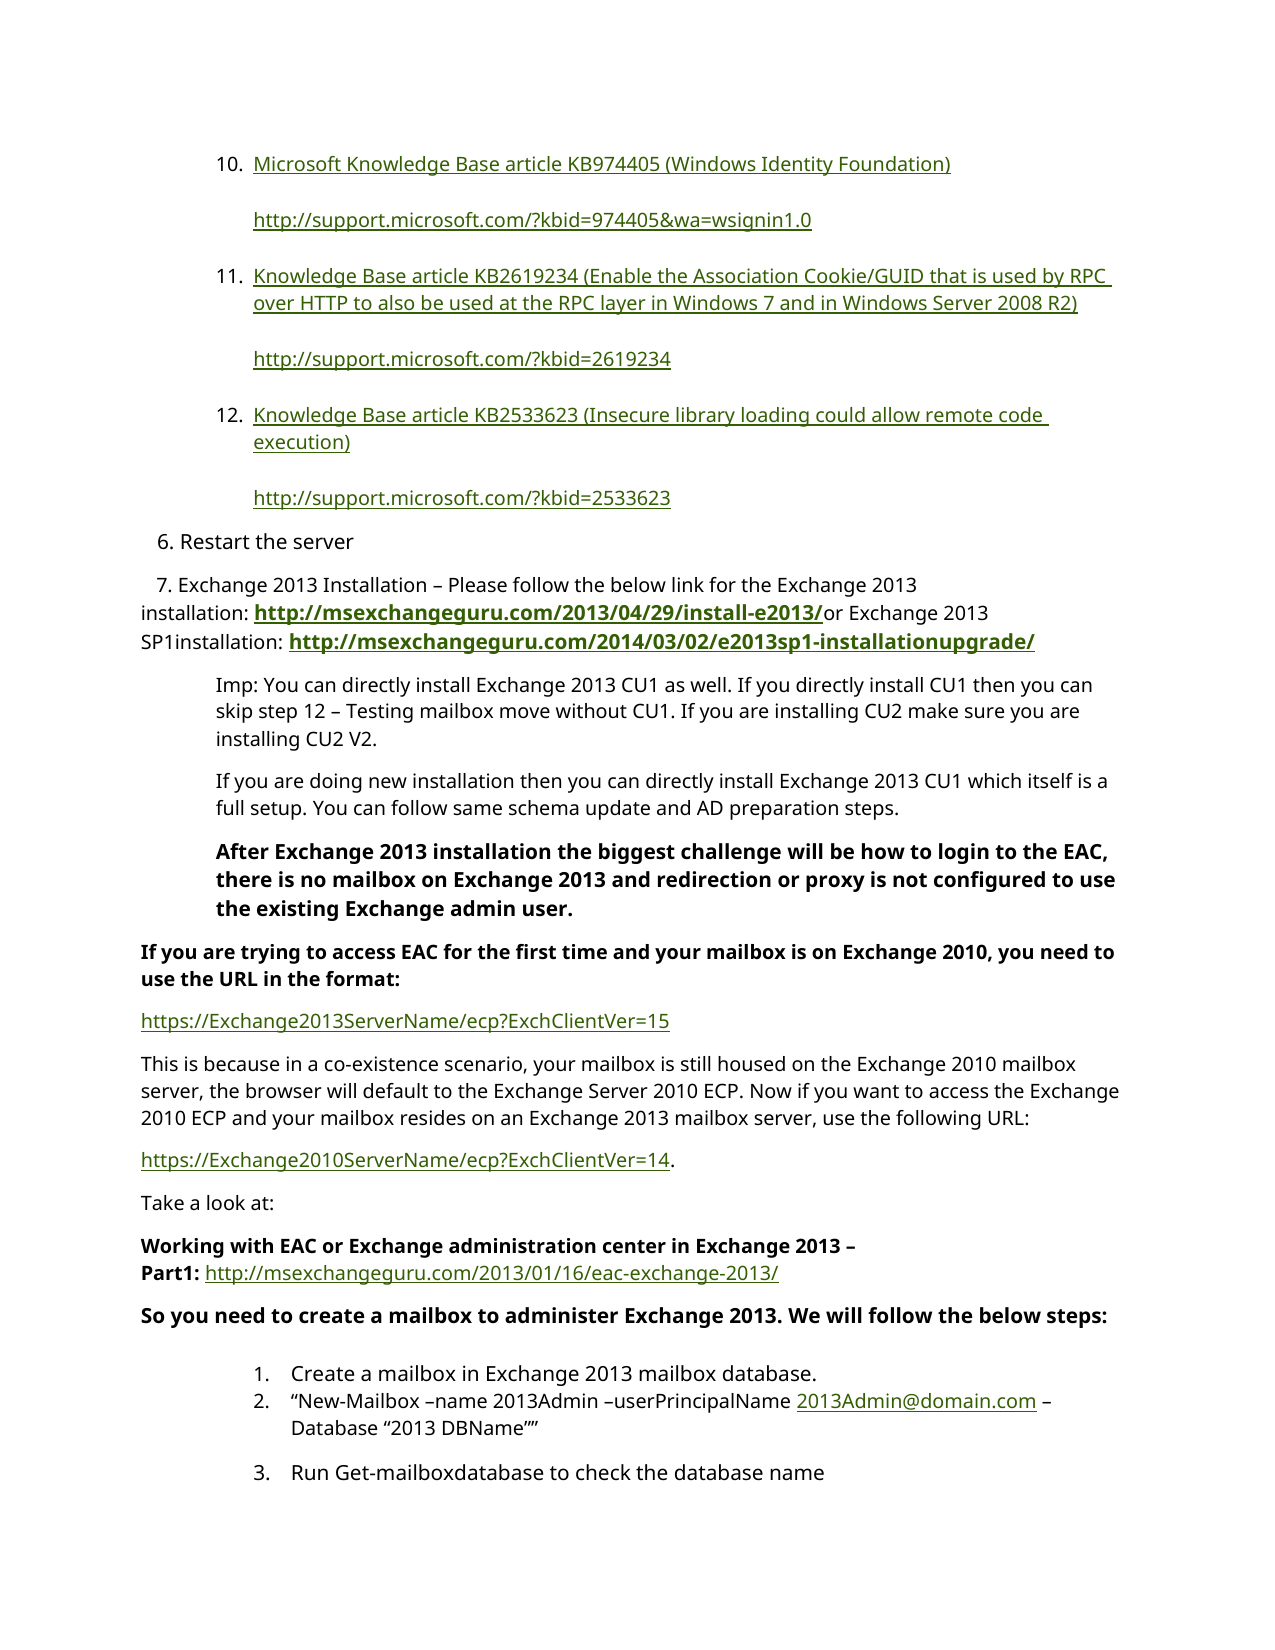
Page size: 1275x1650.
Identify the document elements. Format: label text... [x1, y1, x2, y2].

list Create a mailbox in Exchange 2013 mailbox database. [253, 1359, 1125, 1387]
text Imp: You can directly install Exchange 2013 CU1 as well. If you directly install CU1 then you can skip step 12 – Testing mailbox move without CU1. If you are installing CU2 make sure you are installing CU2 V2. [216, 671, 1125, 752]
text Take a look at: [141, 1189, 1125, 1216]
text If you are doing new installation then you can directly install Exchange 2013 CU1 which itself is a full setup. You can follow same schema update and AD preparation steps. [216, 767, 1125, 821]
text https://Exchange2010ServerName/ecp?ExchClientVer=14. [141, 1147, 1125, 1174]
text 6. Restart the server [141, 527, 1125, 556]
text So you need to create a mailbox to administer Exchange 2013. We will follow the below steps: [141, 1301, 1125, 1330]
text If you are trying to access EAC for the first time and your mailbox is on Exchange 2010, you need to use the URL in the format: [141, 938, 1125, 992]
list Run Get-mailboxdatabase to check the database name [253, 1457, 1125, 1487]
text http://support.microsoft.com/?kbid=974405&wa=wsignin1.0 [253, 206, 1125, 233]
list Knowledge Base article KB2619234 (Enable the Association Cookie/GUID that is used by RPC over HTTP to also be used at the RPC layer in Windows 7 and in Windows Server 2008 R2) [216, 262, 1125, 316]
text This is because in a co-existence scenario, your mailbox is still housed on the Exchange 2010 mailbox server, the browser will default to the Exchange Server 2010 ECP. Now if you want to access the Exchange 2010 ECP and your mailbox resides on an Exchange 2013 mailbox server, use the following URL: [141, 1050, 1125, 1131]
text https://Exchange2013ServerName/ecp?ExchClientVer=15 [141, 1007, 1125, 1034]
text Working with EAC or Exchange administration center in Exchange 2013 – Part1: http://msexchangeguru.com/2013/01/16/eac-exchange-2013/ [141, 1232, 1125, 1286]
text 7. Exchange 2013 Installation – Please follow the below link for the Exchange 2013 installation: http://msexchangeguru.com/2013/04/29/install-e2013/or Exchange 2013 SP1installation: http://msexchangeguru.com/2014/03/02/e2013sp1-installationupgrade/ [141, 571, 1125, 655]
text After Exchange 2013 installation the biggest challenge will be how to login to the EAC, there is no mailbox on Exchange 2013 and redirection or proxy is not configured to use the existing Exchange admin user. [216, 837, 1125, 922]
list “New-Mailbox –name 2013Admin –userPrincipalName 2013Admin@domain.com –Database “2013 DBName”” [253, 1387, 1125, 1441]
list Microsoft Knowledge Base article KB974405 (Windows Identity Foundation) [216, 150, 1125, 177]
list Knowledge Base article KB2533623 (Insecure library loading could allow remote code execution) [216, 402, 1125, 456]
text http://support.microsoft.com/?kbid=2533623 [253, 485, 1125, 512]
text http://support.microsoft.com/?kbid=2619234 [253, 345, 1125, 372]
